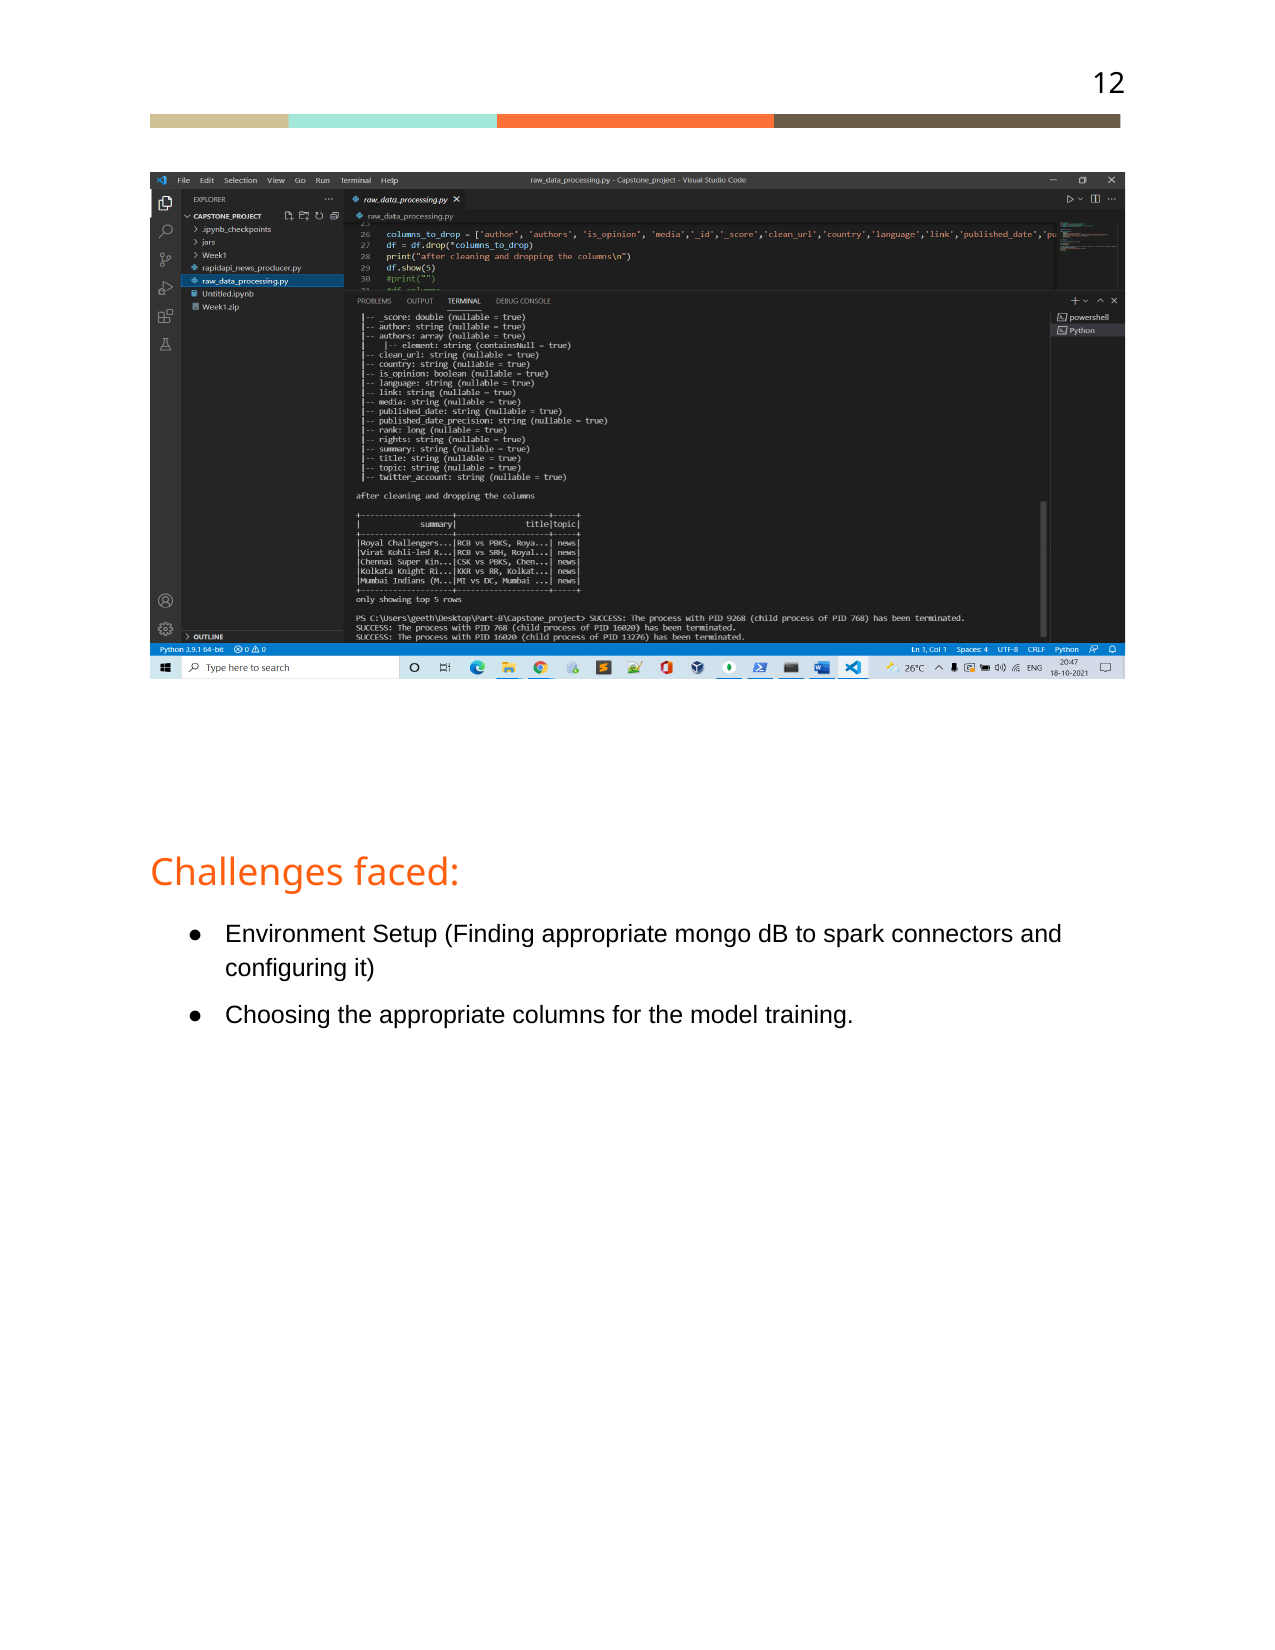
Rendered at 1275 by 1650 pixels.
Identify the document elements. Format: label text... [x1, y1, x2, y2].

list Choosing the appropriate columns for the model training. [187, 1000, 1125, 1029]
list Environment Setup (Finding appropriate mongo dB to spark connectors and configuring it) [187, 919, 1125, 982]
text Challenges faced: [150, 845, 1125, 896]
picture [150, 114, 1121, 128]
picture [150, 172, 1125, 679]
